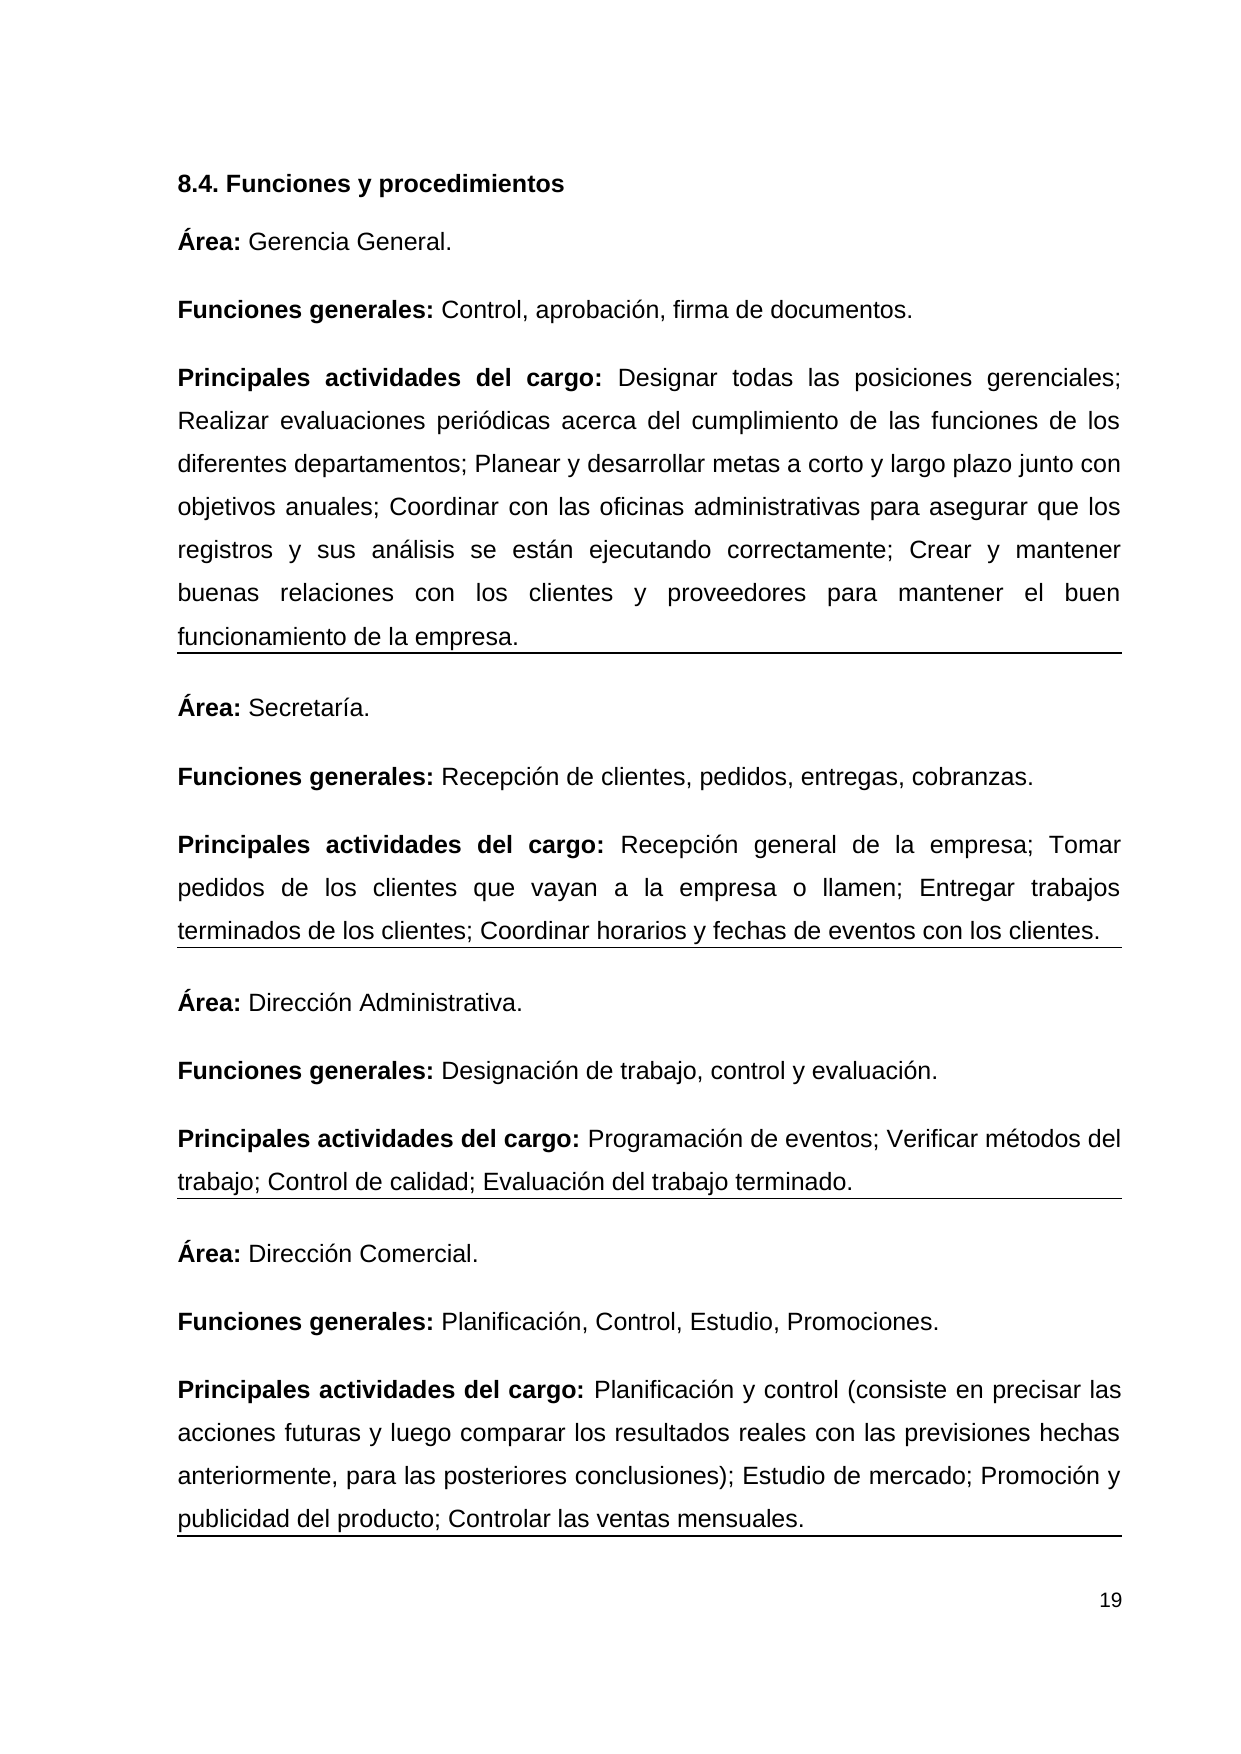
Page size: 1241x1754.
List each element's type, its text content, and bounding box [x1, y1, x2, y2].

text Principales actividades del cargo: Recepción general de la empresa; Tomar pedidos de los clientes que vayan a la empresa o llamen; Entregar trabajos terminados de los clientes; Coordinar horarios y fechas de eventos con los clientes. [177, 829, 1122, 947]
subtitle 8.4. Funciones y procedimientos [177, 168, 1122, 197]
text Funciones generales: Control, aprobación, firma de documentos. [177, 295, 1122, 323]
text Principales actividades del cargo: Designar todas las posiciones gerenciales; Realizar evaluaciones periódicas acerca del cumplimiento de las funciones de los diferentes departamentos; Planear y desarrollar metas a corto y largo plazo junto con objetivos anuales; Coordinar con las oficinas administrativas para asegurar que los registros y sus análisis se están ejecutando correctamente; Crear y mantener buenas relaciones con los clientes y proveedores para mantener el buen funcionamiento de la empresa. [177, 363, 1122, 652]
text Funciones generales: Recepción de clientes, pedidos, entregas, cobranzas. [177, 761, 1122, 790]
text Área: Dirección Comercial. [177, 1239, 1122, 1267]
text Principales actividades del cargo: Programación de eventos; Verificar métodos del trabajo; Control de calidad; Evaluación del trabajo terminado. [177, 1124, 1122, 1198]
text Funciones generales: Designación de trabajo, control y evaluación. [177, 1056, 1122, 1084]
text Área: Secretaría. [177, 693, 1122, 722]
text Área: Gerencia General. [177, 227, 1122, 255]
text Funciones generales: Planificación, Control, Estudio, Promociones. [177, 1307, 1122, 1336]
text Principales actividades del cargo: Planificación y control (consiste en precisar las acciones futuras y luego comparar los resultados reales con las previsiones hechas anteriormente, para las posteriores conclusiones); Estudio de mercado; Promoción y publicidad del producto; Controlar las ventas mensuales. [177, 1375, 1122, 1535]
text Área: Dirección Administrativa. [177, 988, 1122, 1016]
